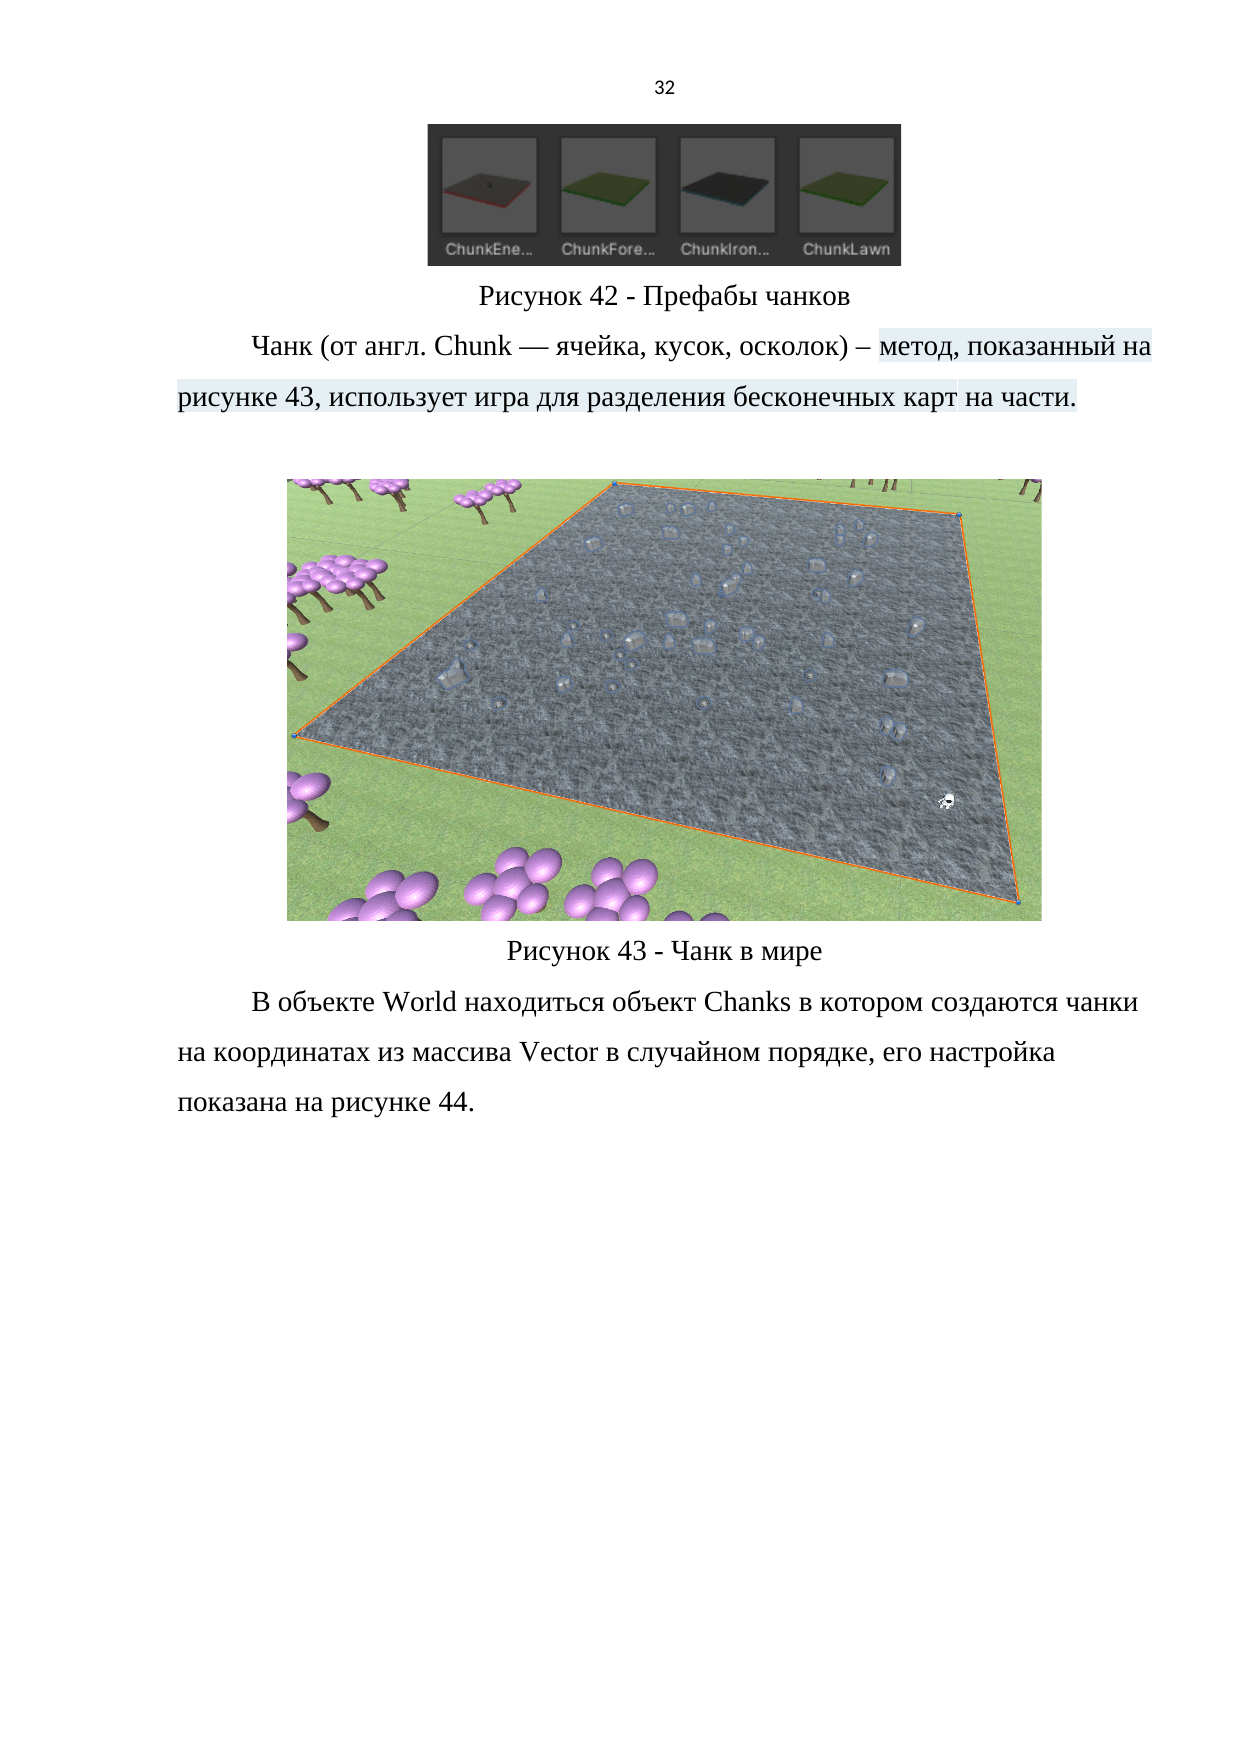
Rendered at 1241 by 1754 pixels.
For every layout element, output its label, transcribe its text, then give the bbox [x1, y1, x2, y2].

text Чанк (от англ. Chunk — ячейка, кусок, осколок) – метод, показанный на рисунке 43, использует игра для разделения бесконечных карт на части. [177, 328, 1152, 412]
picture [287, 479, 1042, 921]
picture [427, 124, 902, 266]
text В объекте World находиться объект Chanks в котором создаются чанки на координатах из массива Vector в случайном порядке, его настройка показана на рисунке 44. [177, 984, 1152, 1118]
text Рисунок 43 - Чанк в мире [177, 933, 1152, 967]
text Рисунок 42 - Префабы чанков [177, 278, 1152, 312]
